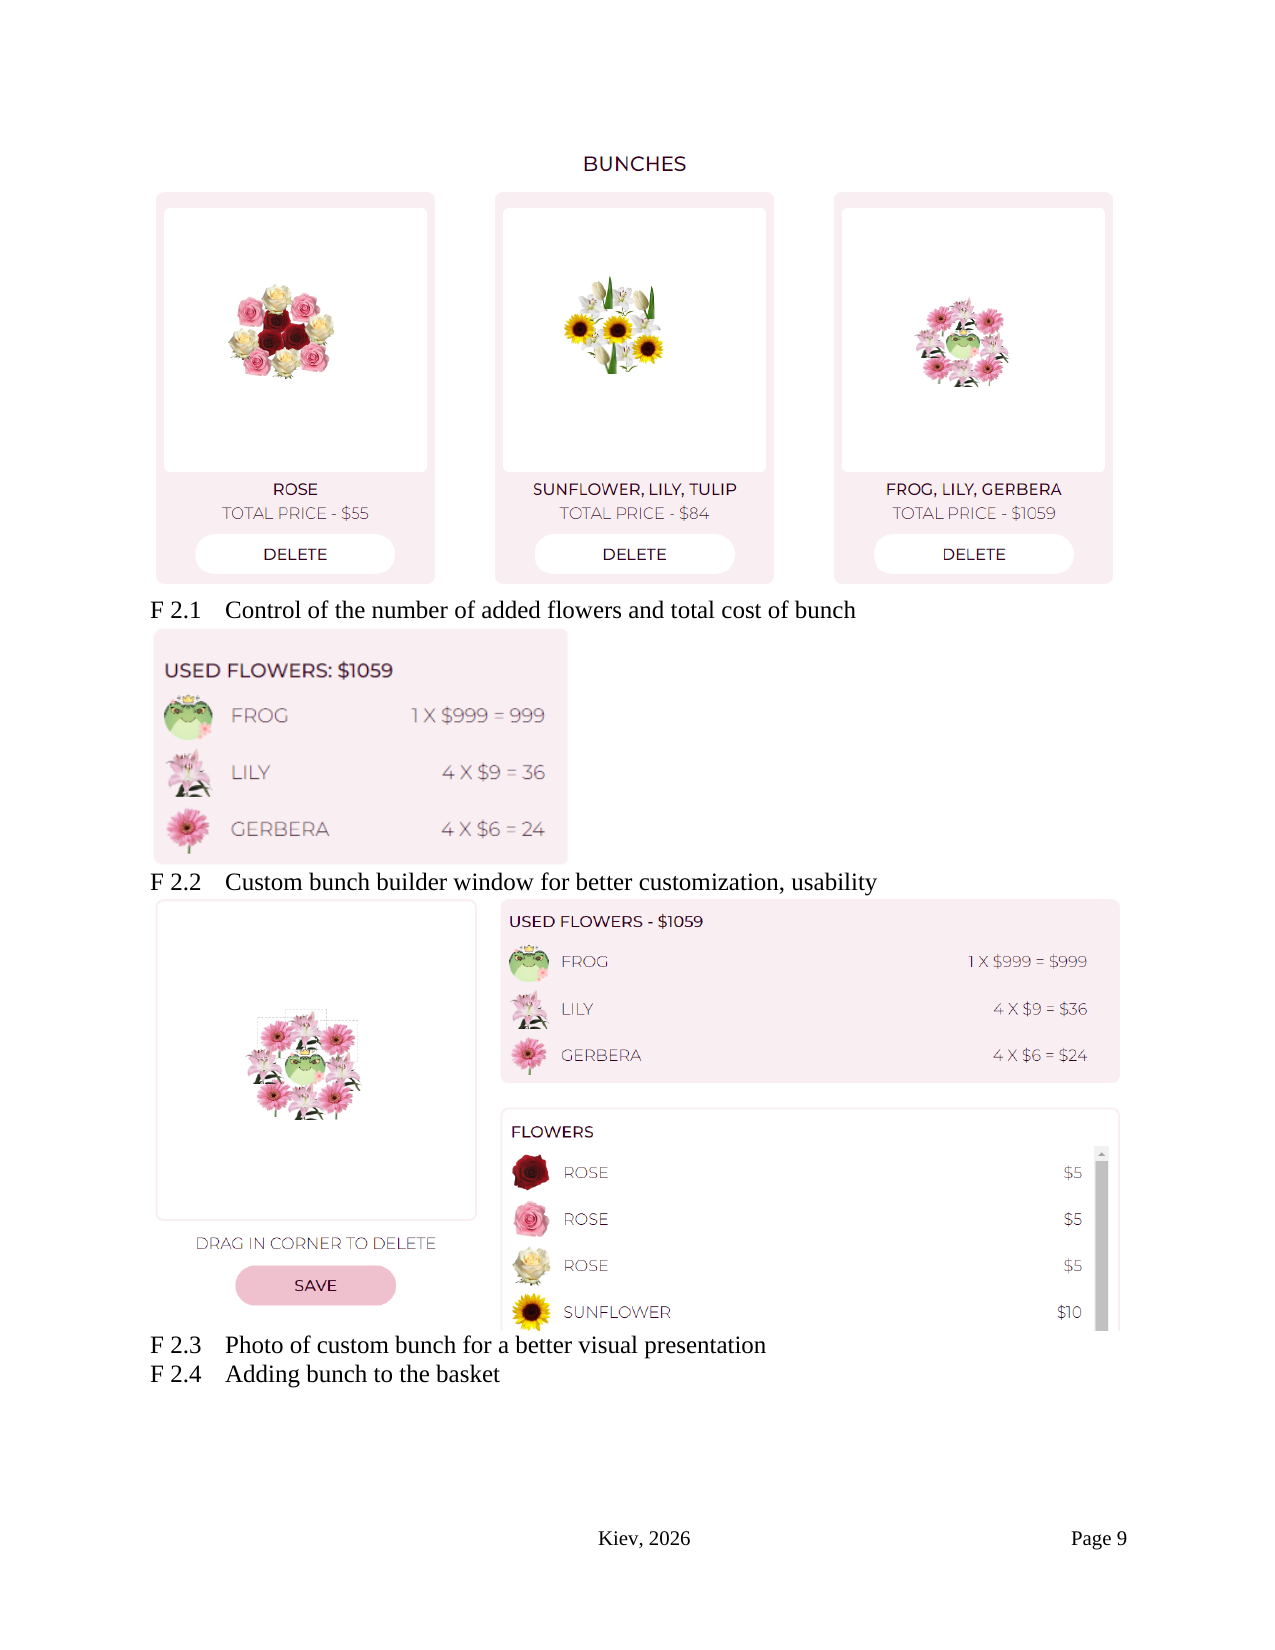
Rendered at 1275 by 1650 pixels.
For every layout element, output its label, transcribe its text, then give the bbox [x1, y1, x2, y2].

text F 2.2 Custom bunch builder window for better customization, usability [150, 867, 1125, 896]
text F 2.4 Adding bunch to the basket [150, 1359, 1125, 1388]
text F 2.3 Photo of custom bunch for a better visual presentation [150, 1331, 1125, 1359]
text F 2.1 Control of the number of added flowers and total cost of bunch [150, 595, 1125, 624]
picture [150, 623, 568, 868]
picture [150, 150, 1125, 595]
picture [150, 896, 1125, 1331]
